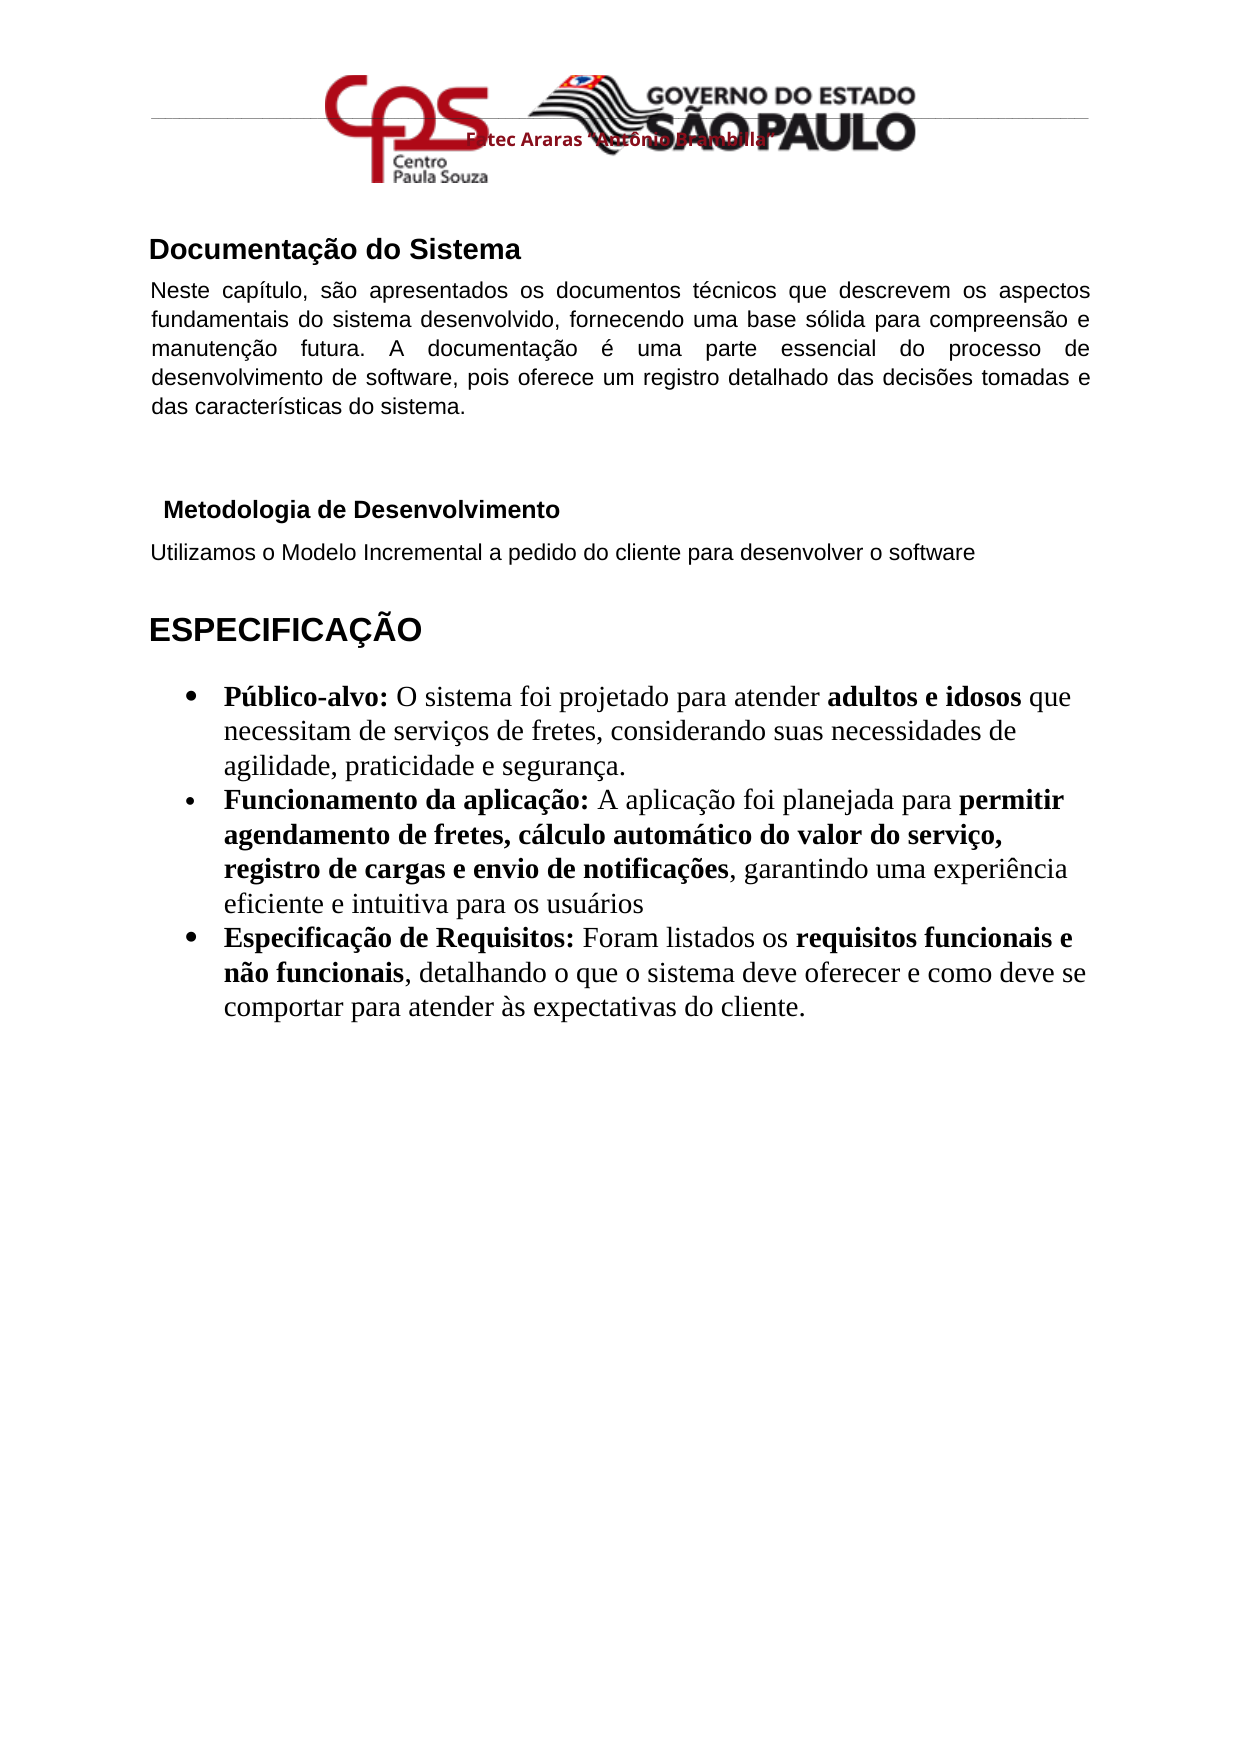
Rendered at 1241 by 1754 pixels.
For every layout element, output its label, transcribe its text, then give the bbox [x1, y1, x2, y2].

list Público-alvo: O sistema foi projetado para atender adultos e idosos que necessitam de serviços de fretes, considerando suas necessidades de agilidade, praticidade e segurança. [186, 679, 1097, 781]
text Metodologia de Desenvolvimento [163, 495, 956, 524]
picture [325, 75, 916, 183]
list Funcionamento da aplicação: A aplicação foi planejada para permitir agendamento de fretes, cálculo automático do valor do serviço, registro de cargas e envio de notificações, garantindo uma experiência eficiente e intuitiva para os usuários [186, 782, 1097, 919]
text Utilizamos o Modelo Incremental a pedido do cliente para desenvolver o software [150, 538, 1091, 565]
text Documentação do Sistema [148, 232, 1097, 265]
list Especificação de Requisitos: Foram listados os requisitos funcionais e não funcionais, detalhando o que o sistema deve oferecer e como deve se comportar para atender às expectativas do cliente. [186, 920, 1097, 1023]
text ESPECIFICAÇÃO [148, 611, 1097, 649]
